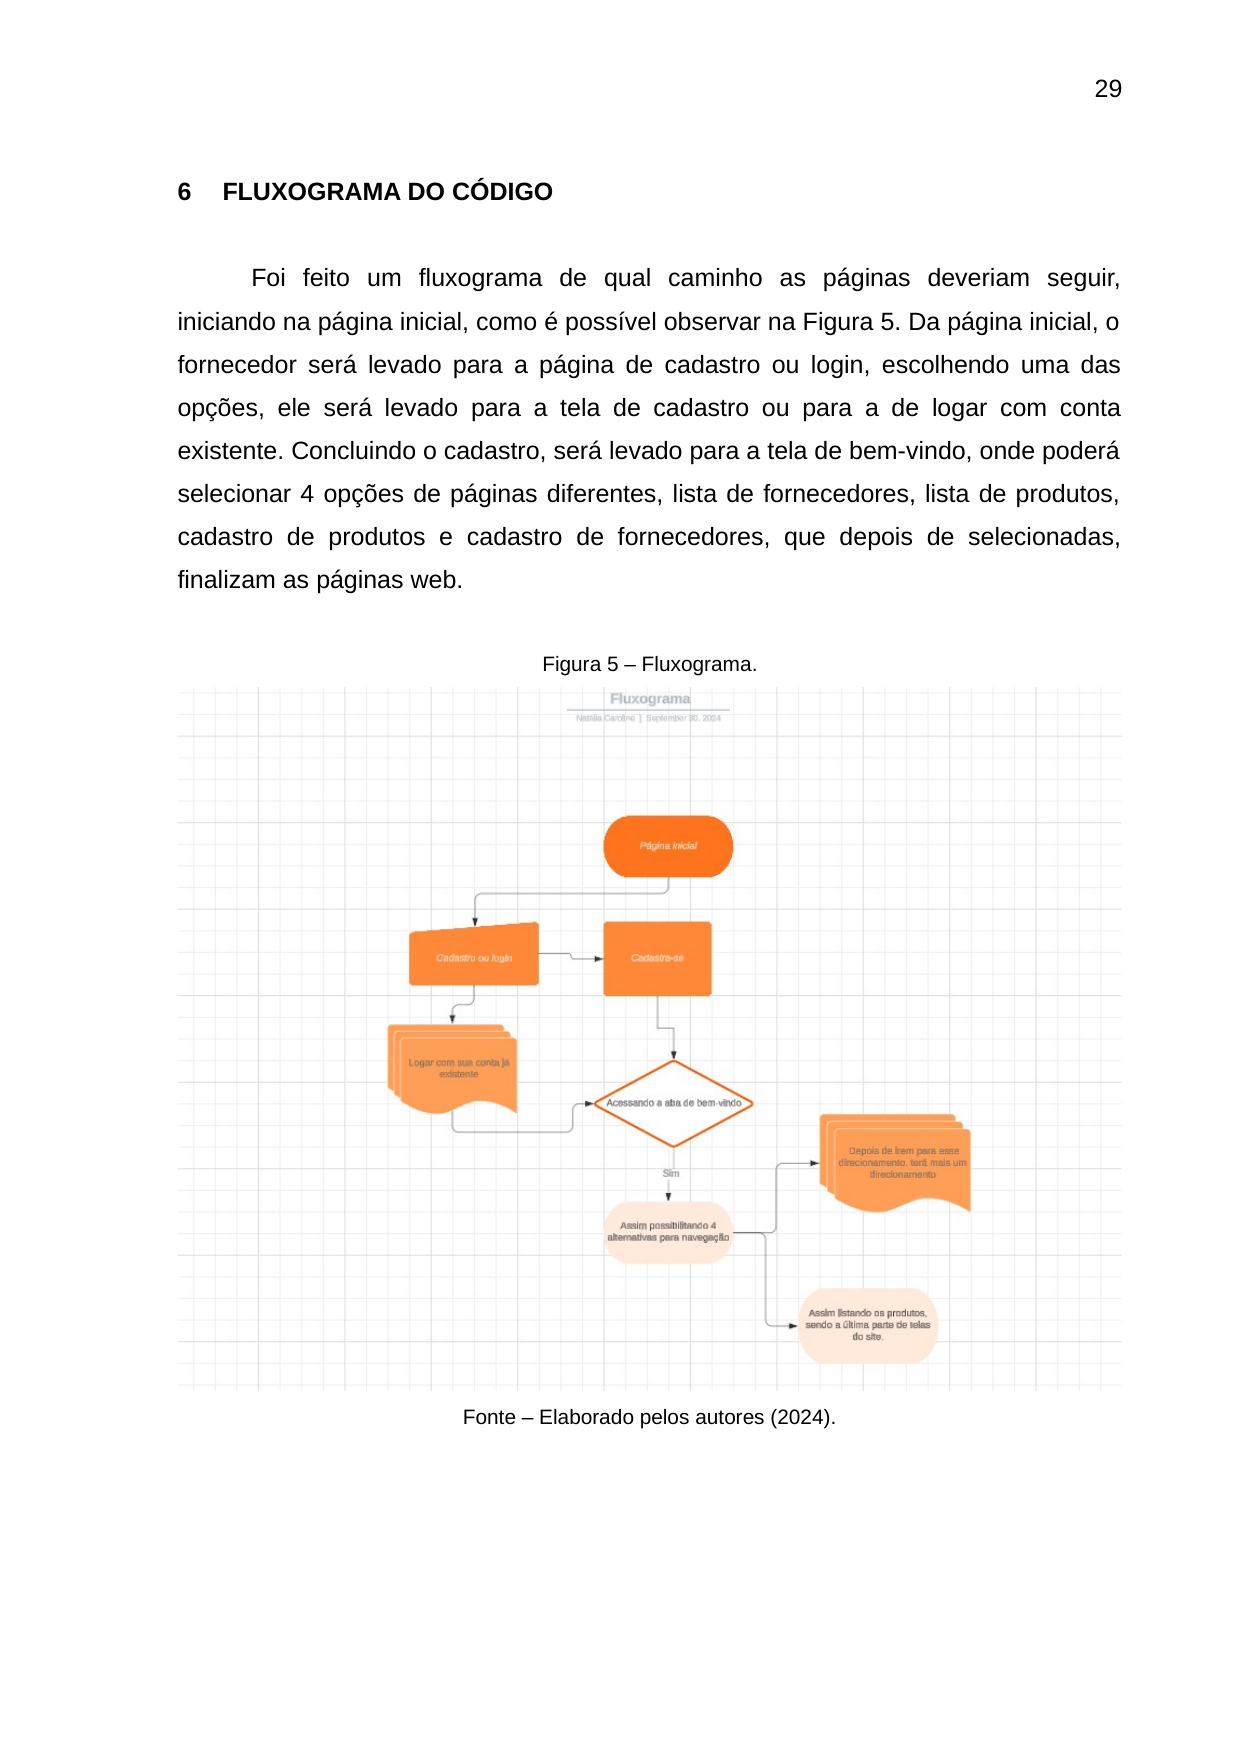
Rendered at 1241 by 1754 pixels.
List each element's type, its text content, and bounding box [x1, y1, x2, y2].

text Figura 5 – Fluxograma. [177, 652, 1122, 676]
picture [177, 687, 1122, 1391]
text Fonte – Elaborado pelos autores (2024). [177, 1404, 1122, 1428]
text Foi feito um fluxograma de qual caminho as páginas deveriam seguir, iniciando na página inicial, como é possível observar na Figura 5. Da página inicial, o fornecedor será levado para a página de cadastro ou login, escolhendo uma das opções, ele será levado para a tela de cadastro ou para a de logar com conta existente. Concluindo o cadastro, será levado para a tela de bem-vindo, onde poderá selecionar 4 opções de páginas diferentes, lista de fornecedores, lista de produtos, cadastro de produtos e cadastro de fornecedores, que depois de selecionadas, finalizam as páginas web. [177, 263, 1122, 594]
subtitle Fluxograma DO CÓDIGO [177, 177, 1122, 206]
